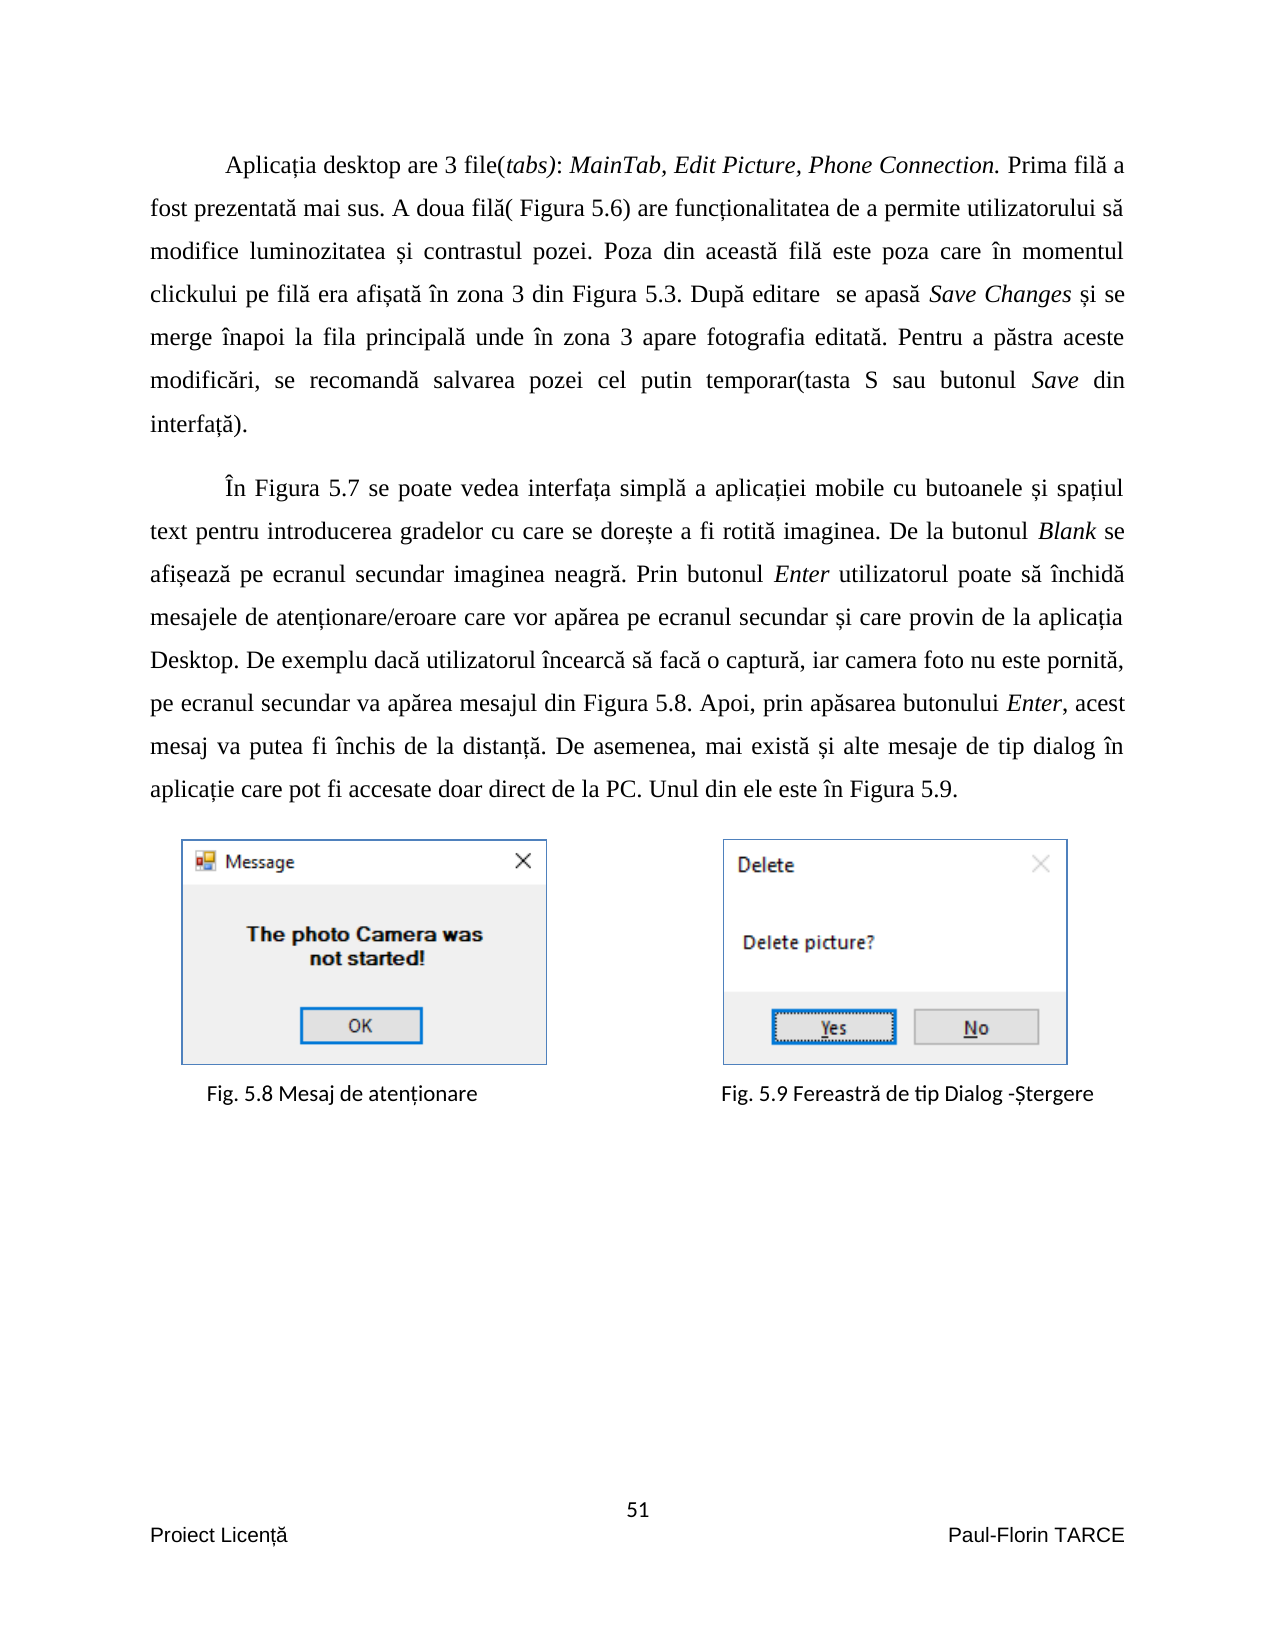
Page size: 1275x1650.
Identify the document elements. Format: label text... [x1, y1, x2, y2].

text Fig. 5.8 Mesaj de atenționare Fig. 5.9 Fereastră de tip Dialog -Ștergere [150, 1079, 1125, 1108]
text În Figura 5.7 se poate vedea interfața simplă a aplicației mobile cu butoanele și spațiul text pentru introducerea gradelor cu care se dorește a fi rotită imaginea. De la butonul Blank se afișează pe ecranul secundar imaginea neagră. Prin butonul Enter utilizatorul poate să închidă mesajele de atenționare/eroare care vor apărea pe ecranul secundar și care provin de la aplicația Desktop. De exemplu dacă utilizatorul încearcă să facă o captură, iar camera foto nu este pornită, pe ecranul secundar va apărea mesajul din Figura 5.8. Apoi, prin apăsarea butonului Enter, acest mesaj va putea fi închis de la distanță. De asemenea, mai există și alte mesaje de tip dialog în aplicație care pot fi accesate doar direct de la PC. Unul din ele este în Figura 5.9. [150, 473, 1125, 803]
picture [724, 840, 1066, 1064]
text Aplicația desktop are 3 file(tabs): MainTab, Edit Picture, Phone Connection. Prima filă a fost prezentată mai sus. A doua filă( Figura 5.6) are funcționalitatea de a permite utilizatorului să modifice luminozitatea și contrastul pozei. Poza din această filă este poza care în momentul clickului pe filă era afișată în zona 3 din Figura 5.3. După editare se apasă Save Changes și se merge înapoi la fila principală unde în zona 3 apare fotografia editată. Pentru a păstra aceste modificări, se recomandă salvarea pozei cel putin temporar(tasta S sau butonul Save din interfață). [150, 150, 1125, 437]
picture [183, 841, 546, 1064]
